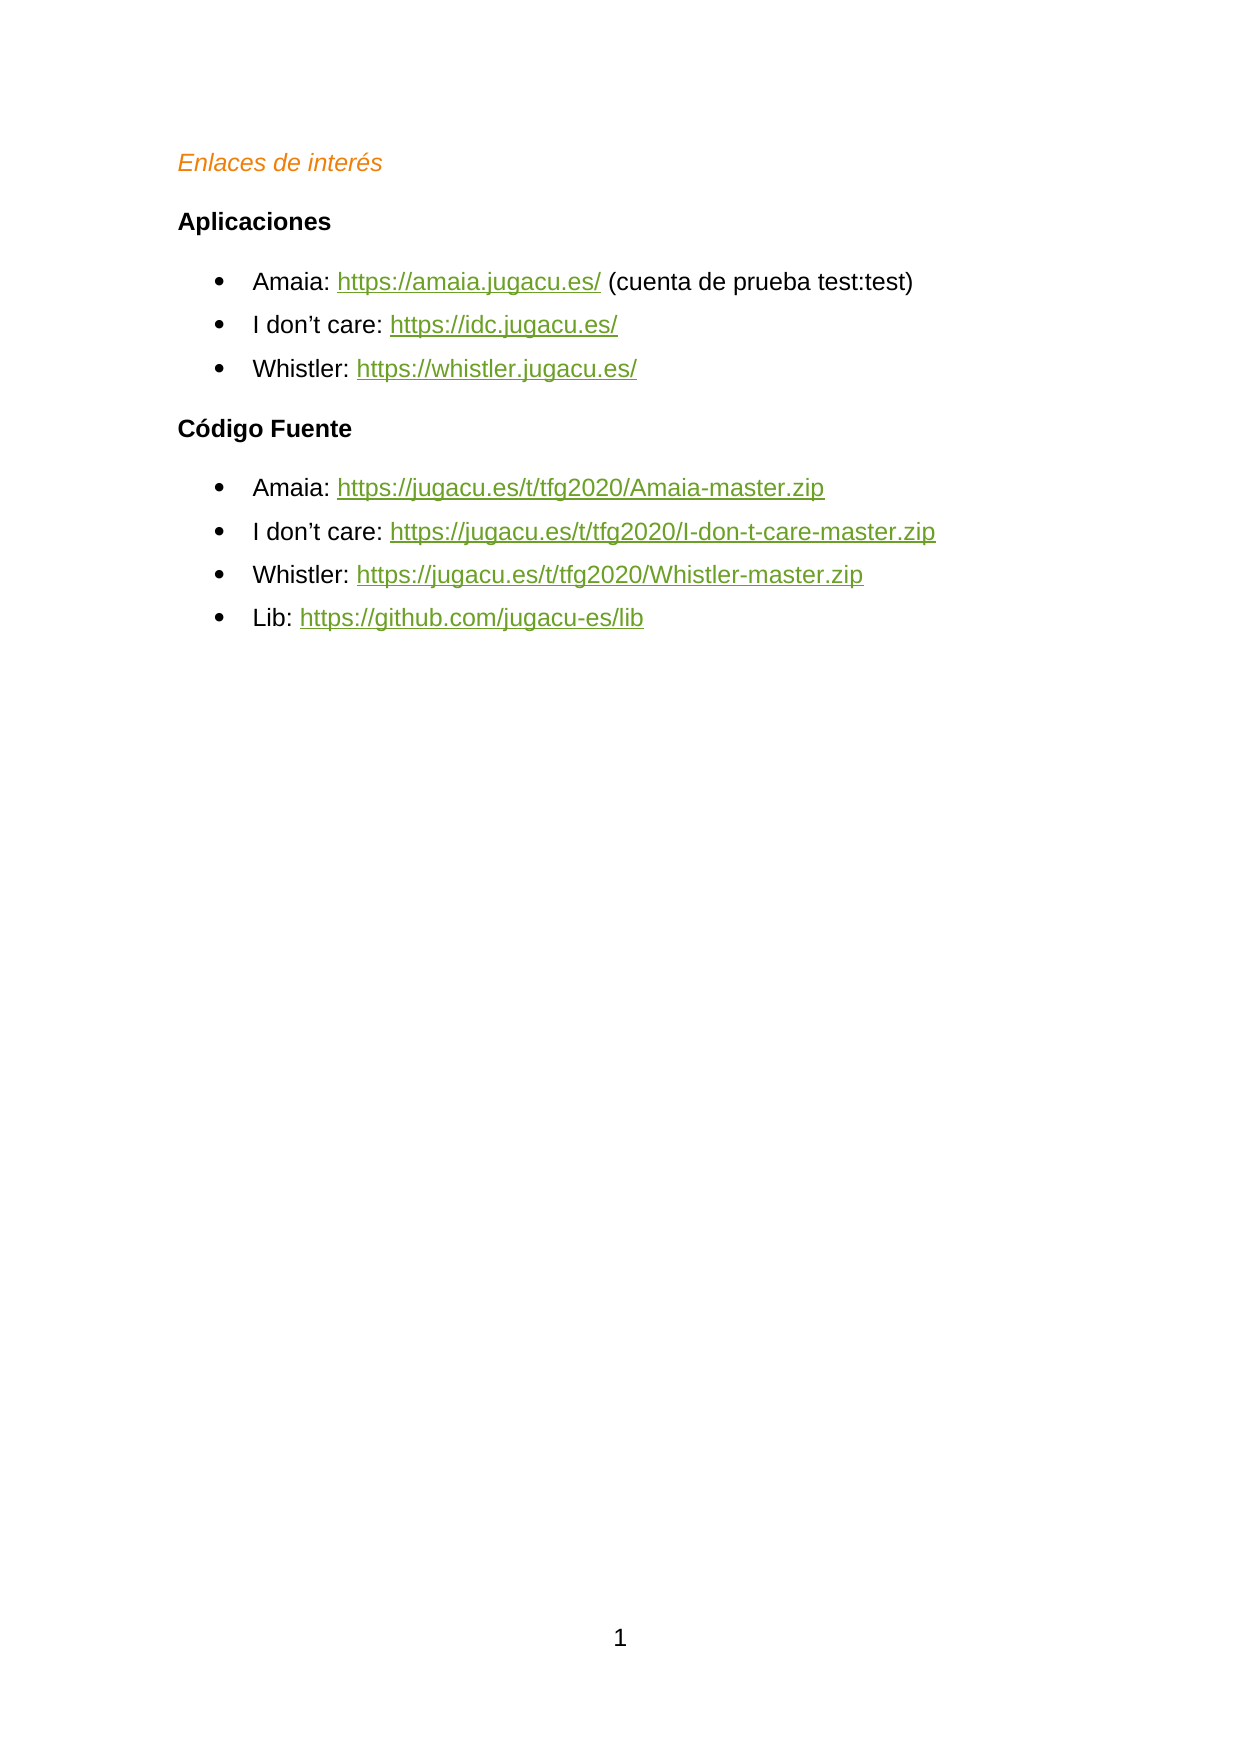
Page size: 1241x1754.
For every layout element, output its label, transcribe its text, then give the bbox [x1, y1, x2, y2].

list Whistler: https://whistler.jugacu.es/ [215, 354, 1063, 382]
list I don’t care: https://idc.jugacu.es/ [215, 310, 1063, 339]
list Amaia: https://amaia.jugacu.es/ (cuenta de prueba test:test) [215, 267, 1063, 296]
text Enlaces de interés [177, 148, 1063, 176]
list I don’t care: https://jugacu.es/t/tfg2020/I-don-t-care-master.zip [215, 517, 1063, 545]
text Código Fuente [177, 413, 1063, 442]
list Amaia: https://jugacu.es/t/tfg2020/Amaia-master.zip [215, 473, 1063, 502]
text Aplicaciones [177, 207, 1063, 236]
list Lib: https://github.com/jugacu-es/lib [215, 603, 1063, 632]
list Whistler: https://jugacu.es/t/tfg2020/Whistler-master.zip [215, 560, 1063, 589]
